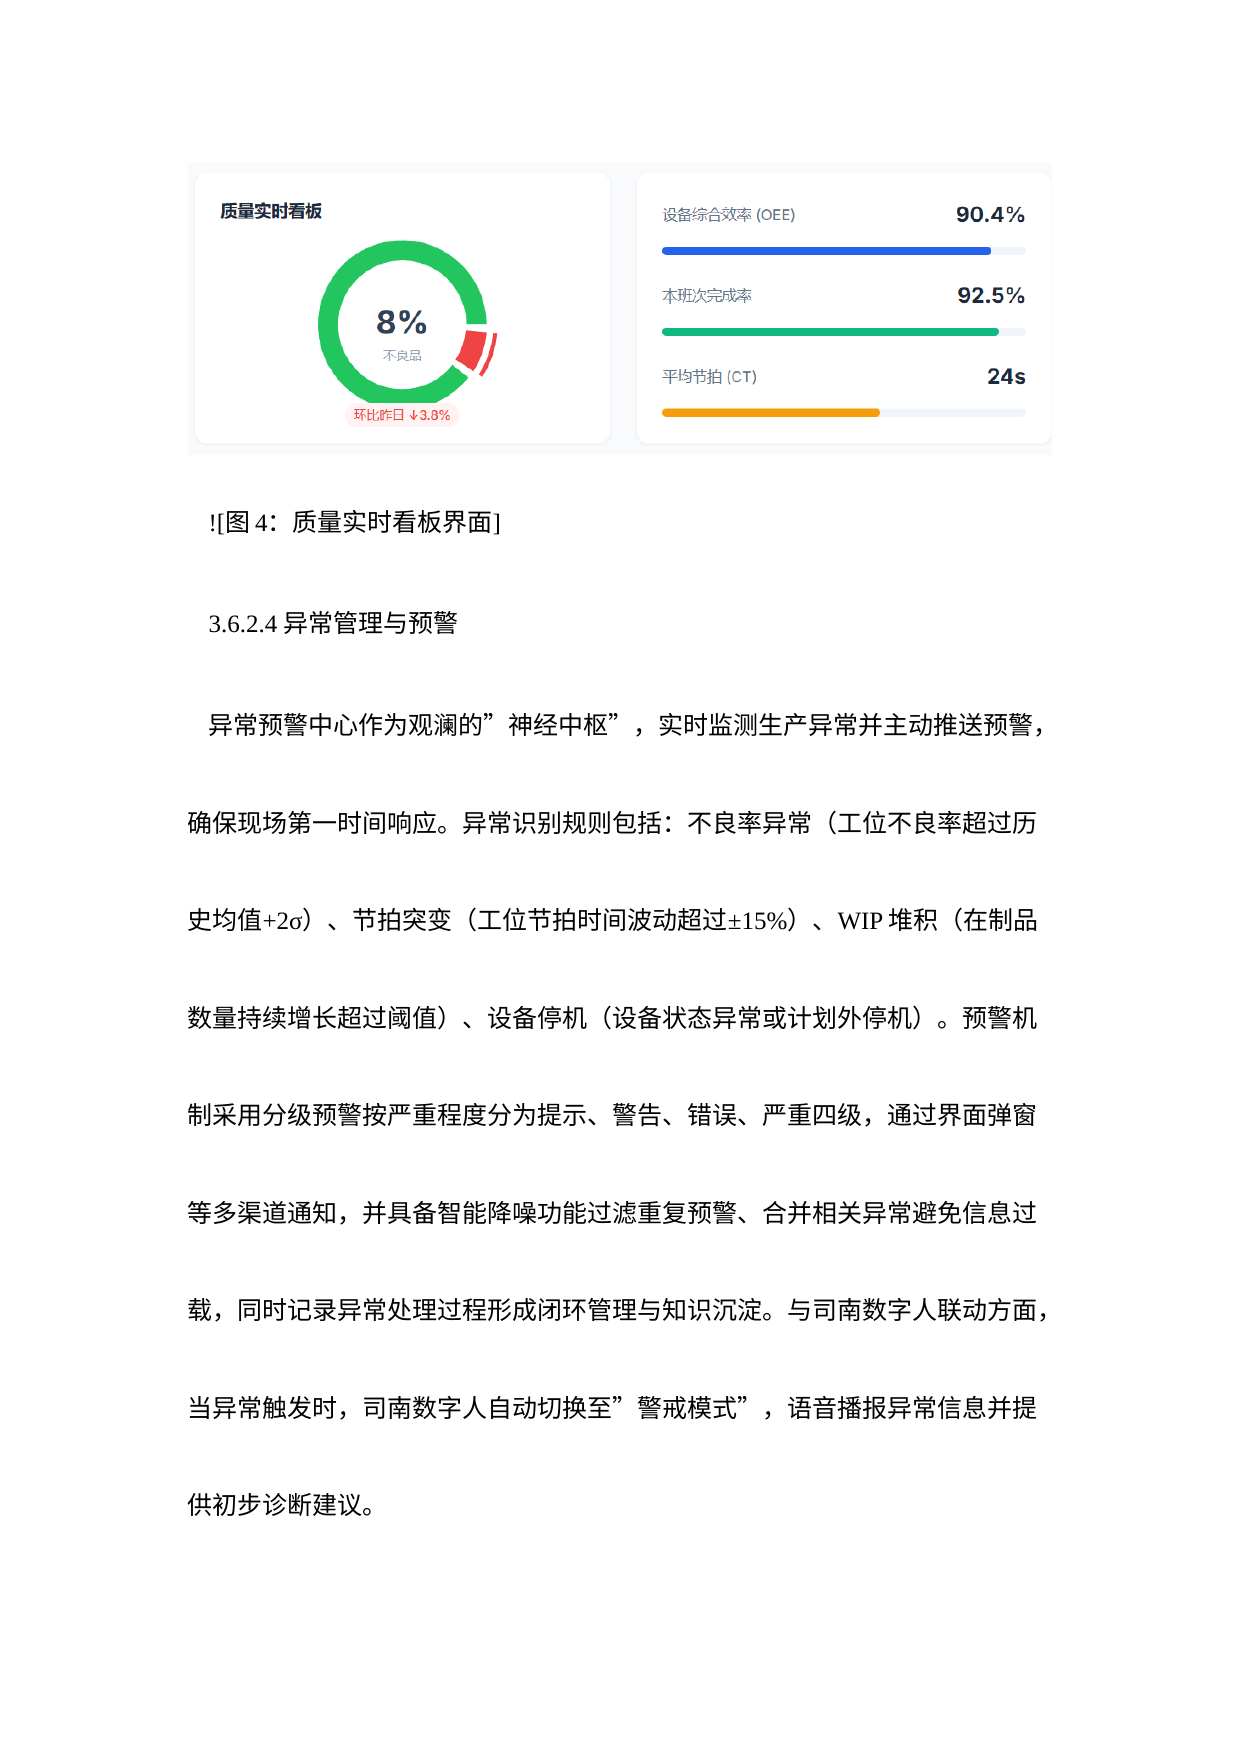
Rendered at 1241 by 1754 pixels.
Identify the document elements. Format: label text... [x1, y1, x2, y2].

text ![图4：质量实时看板界面] [187, 488, 1053, 553]
text 异常预警中心作为观澜的”神经中枢”，实时监测生产异常并主动推送预警，确保现场第一时间响应。异常识别规则包括：不良率异常（工位不良率超过历史均值+2σ）、节拍突变（工位节拍时间波动超过±15%）、WIP堆积（在制品数量持续增长超过阈值）、设备停机（设备状态异常或计划外停机）。预警机制采用分级预警按严重程度分为提示、警告、错误、严重四级，通过界面弹窗等多渠道通知，并具备智能降噪功能过滤重复预警、合并相关异常避免信息过载，同时记录异常处理过程形成闭环管理与知识沉淀。与司南数字人联动方面，当异常触发时，司南数字人自动切换至”警戒模式”，语音播报异常信息并提供初步诊断建议。 [187, 691, 1053, 1536]
text 3.6.2.4 异常管理与预警 [187, 589, 1053, 654]
picture [187, 162, 1052, 455]
